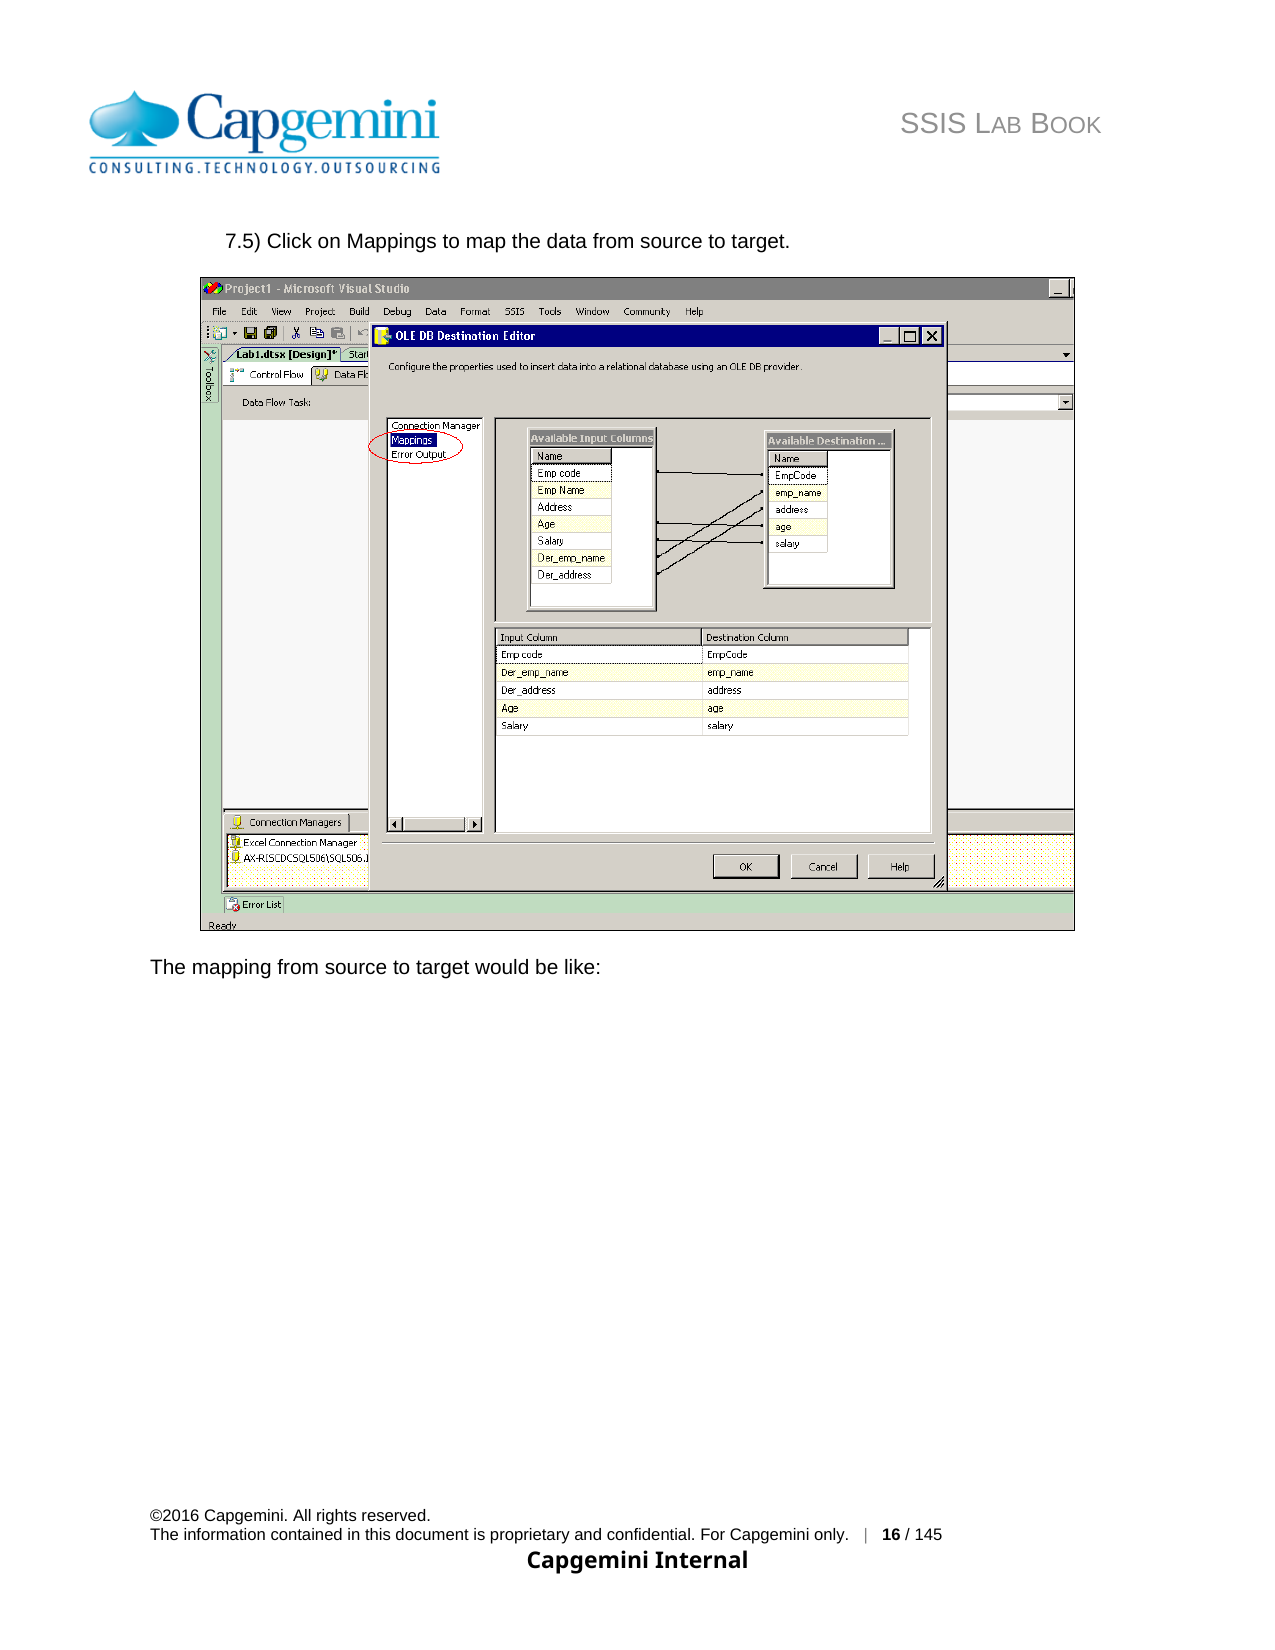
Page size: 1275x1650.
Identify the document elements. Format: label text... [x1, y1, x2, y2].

text The mapping from source to target would be like: [150, 955, 1125, 979]
picture [201, 278, 1074, 930]
picture [87, 89, 443, 177]
text 7.5) Click on Mappings to map the data from source to target. [225, 229, 1125, 253]
